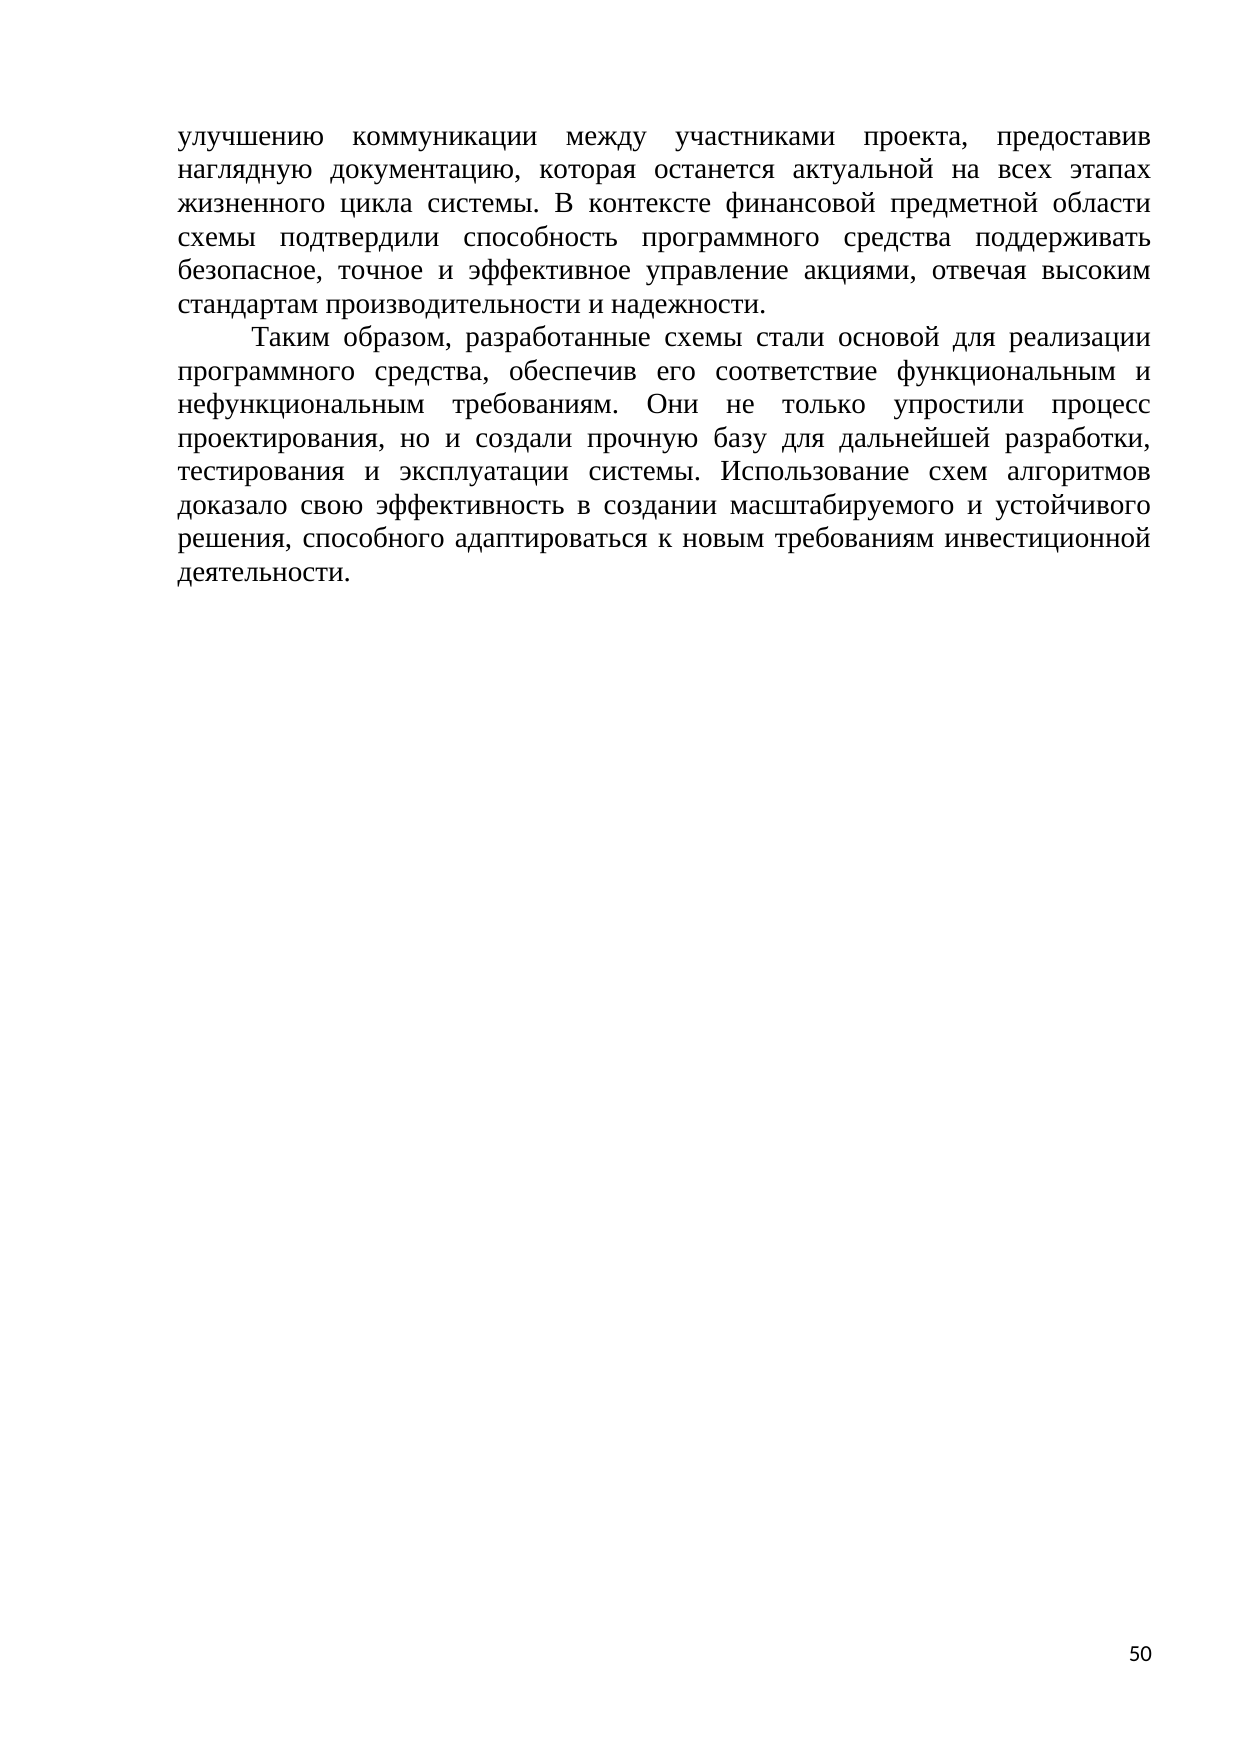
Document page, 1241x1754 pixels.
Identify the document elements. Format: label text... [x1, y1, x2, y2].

text Таким образом, разработанные схемы стали основой для реализации программного средства, обеспечив его соответствие функциональным и нефункциональным требованиям. Они не только упростили процесс проектирования, но и создали прочную базу для дальнейшей разработки, тестирования и эксплуатации системы. Использование схем алгоритмов доказало свою эффективность в создании масштабируемого и устойчивого решения, способного адаптироваться к новым требованиям инвестиционной деятельности. [177, 319, 1152, 588]
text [177, 118, 1152, 319]
